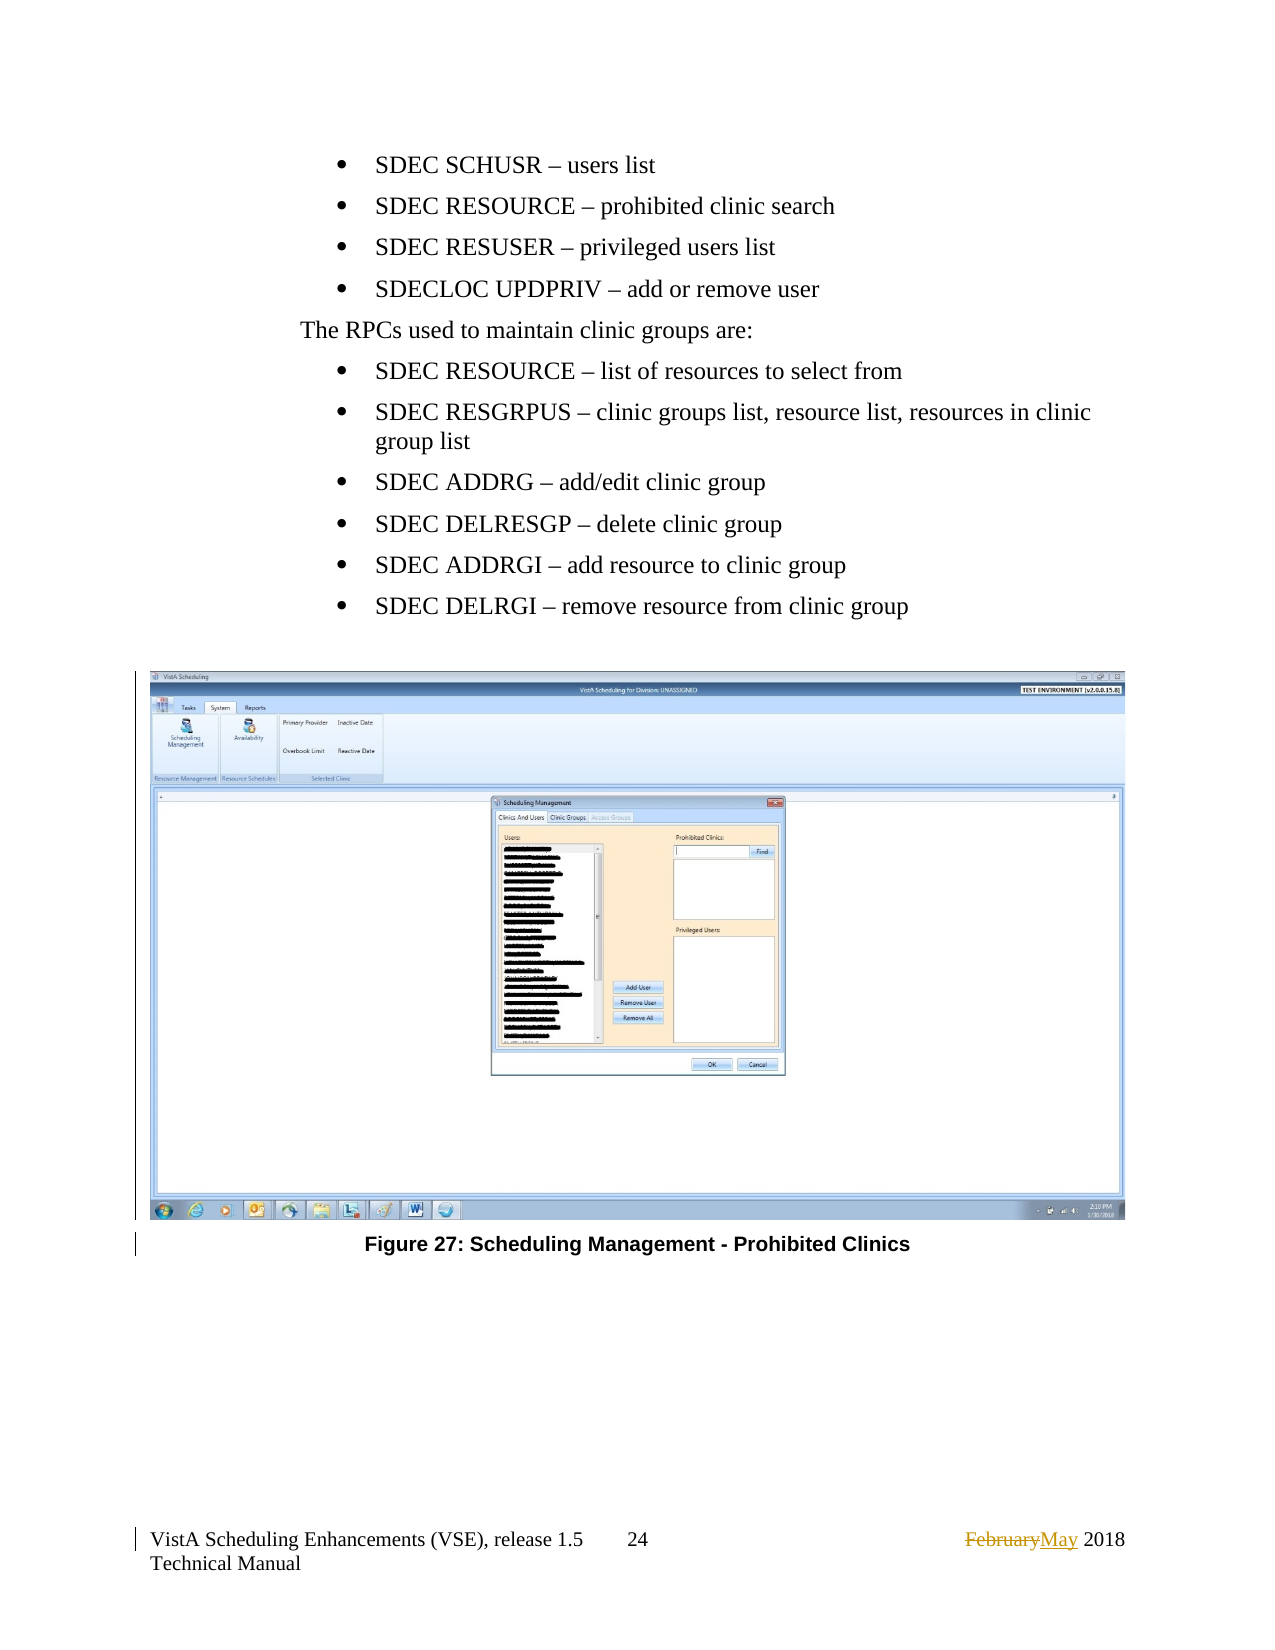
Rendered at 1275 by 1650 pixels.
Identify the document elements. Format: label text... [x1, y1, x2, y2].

text The RPCs used to maintain clinic groups are: [300, 315, 1125, 344]
list SDEC RESOURCE – prohibited clinic search [337, 191, 1125, 220]
list SDEC ADDRGI – add resource to clinic group [337, 550, 1125, 579]
list SDEC RESOURCE – list of resources to select from [337, 356, 1125, 385]
list SDEC ADDRG – add/edit clinic group [337, 467, 1125, 496]
list SDECLOC UPDPRIV – add or remove user [337, 274, 1125, 302]
list SDEC RESUSER – privileged users list [337, 232, 1125, 261]
list SDEC DELRESGP – delete clinic group [337, 509, 1125, 537]
list SDEC RESGRPUS – clinic groups list, resource list, resources in clinic group list [337, 397, 1125, 455]
list SDEC SCHUSR – users list [337, 150, 1125, 179]
picture [150, 671, 1125, 1220]
list SDEC DELRGI – remove resource from clinic group [337, 591, 1125, 620]
